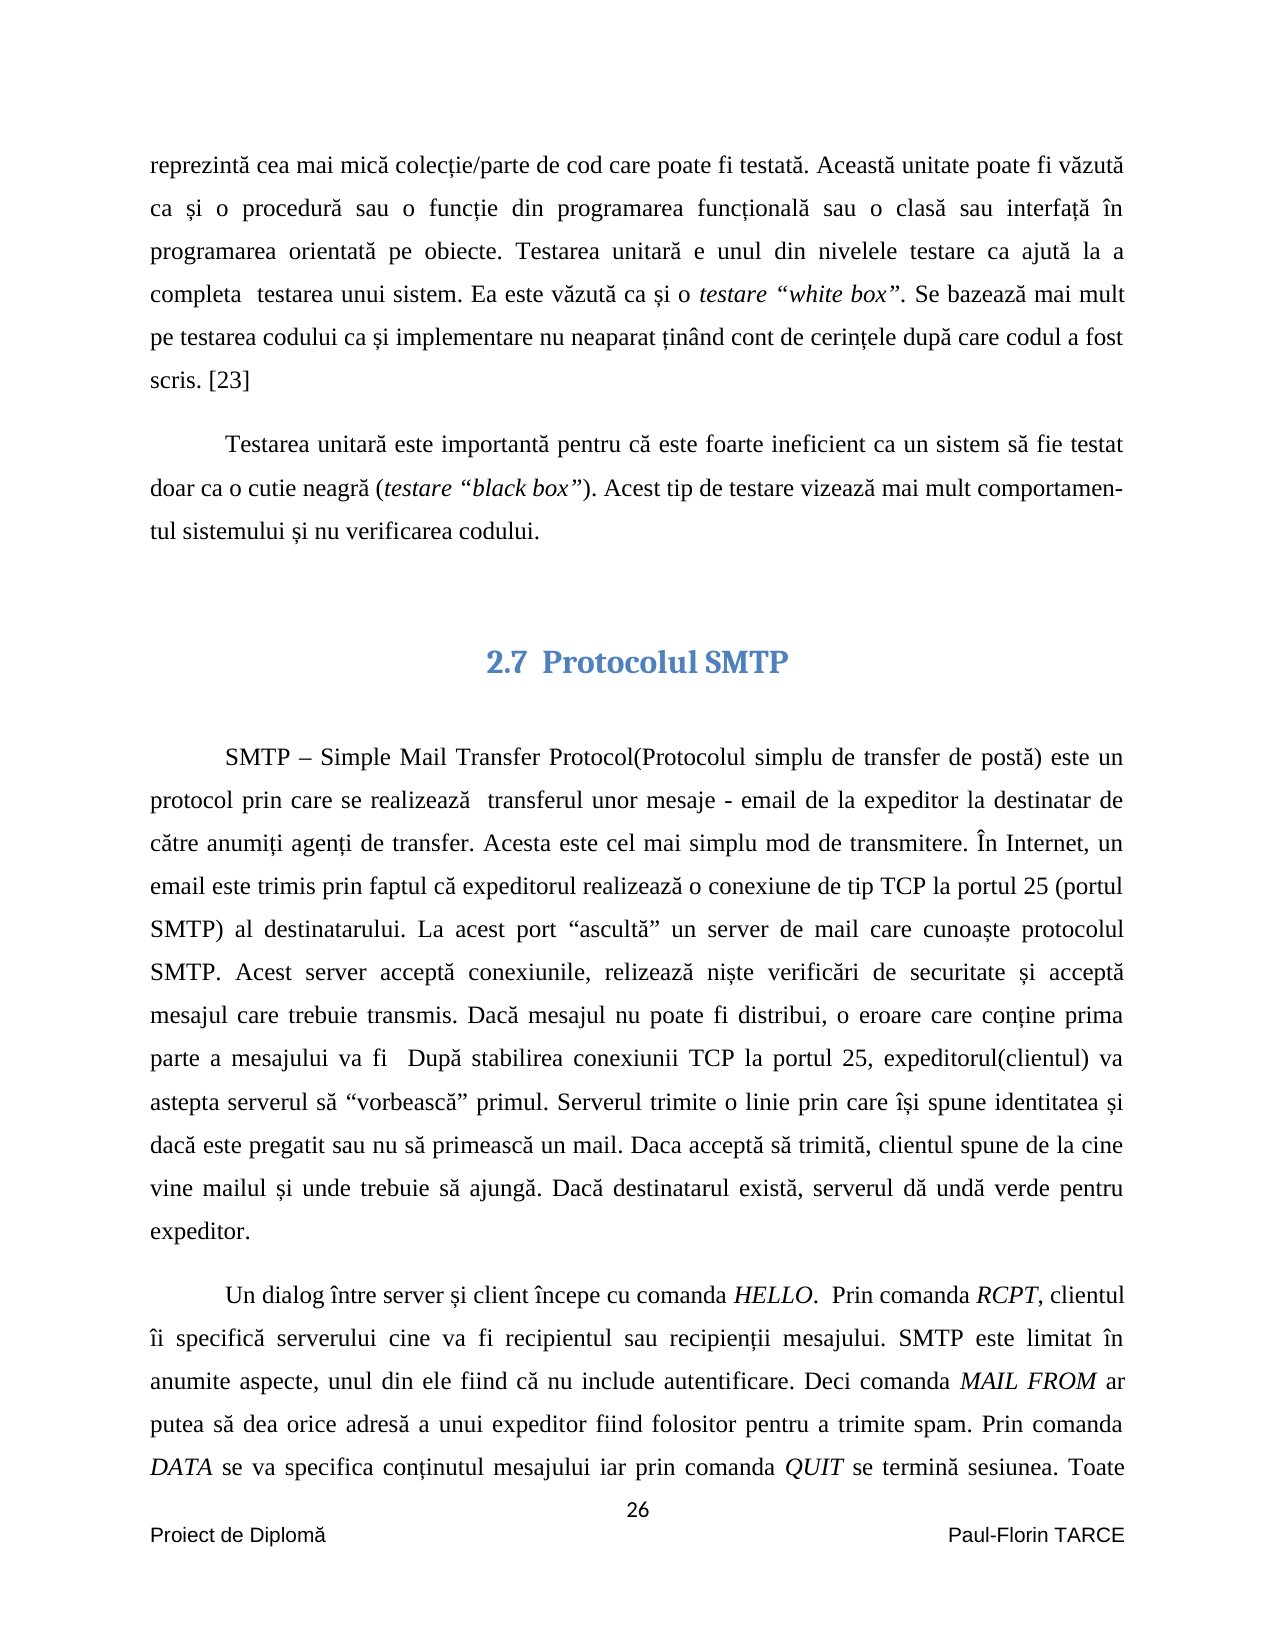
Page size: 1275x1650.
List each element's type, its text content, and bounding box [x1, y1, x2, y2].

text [150, 1280, 1125, 1481]
text tul sistemului și nu verificarea codului. [150, 516, 1125, 544]
subtitle 2.7 Protocolul SMTP [150, 644, 1125, 682]
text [150, 150, 1125, 394]
text Testarea unitară este importantă pentru că este foarte ineficient ca un sistem să fie testat doar ca o cutie neagră (testare “black box”). Acest tip de testare vizează mai mult comportamen- [150, 429, 1125, 501]
text SMTP – Simple Mail Transfer Protocol(Protocolul simplu de transfer de postă) este un protocol prin care se realizează transferul unor mesaje - email de la expeditor la destinatar de către anumiți agenți de transfer. Acesta este cel mai simplu mod de transmitere. În Internet, un email este trimis prin faptul că expeditorul realizează o conexiune de tip TCP la portul 25 (portul SMTP) al destinatarului. La acest port “ascultă” un server de mail care cunoaște protocolul SMTP. Acest server acceptă conexiunile, relizează niște verificări de securitate și acceptă mesajul care trebuie transmis. Dacă mesajul nu poate fi distribui, o eroare care conține prima parte a mesajului va fi După stabilirea conexiunii TCP la portul 25, expeditorul(clientul) va astepta serverul să “vorbească” primul. Serverul trimite o linie prin care își spune identitatea și dacă este pregatit sau nu să primească un mail. Daca acceptă să trimită, clientul spune de la cine vine mailul și unde trebuie să ajungă. Dacă destinatarul există, serverul dă undă verde pentru expeditor. [150, 742, 1125, 1245]
